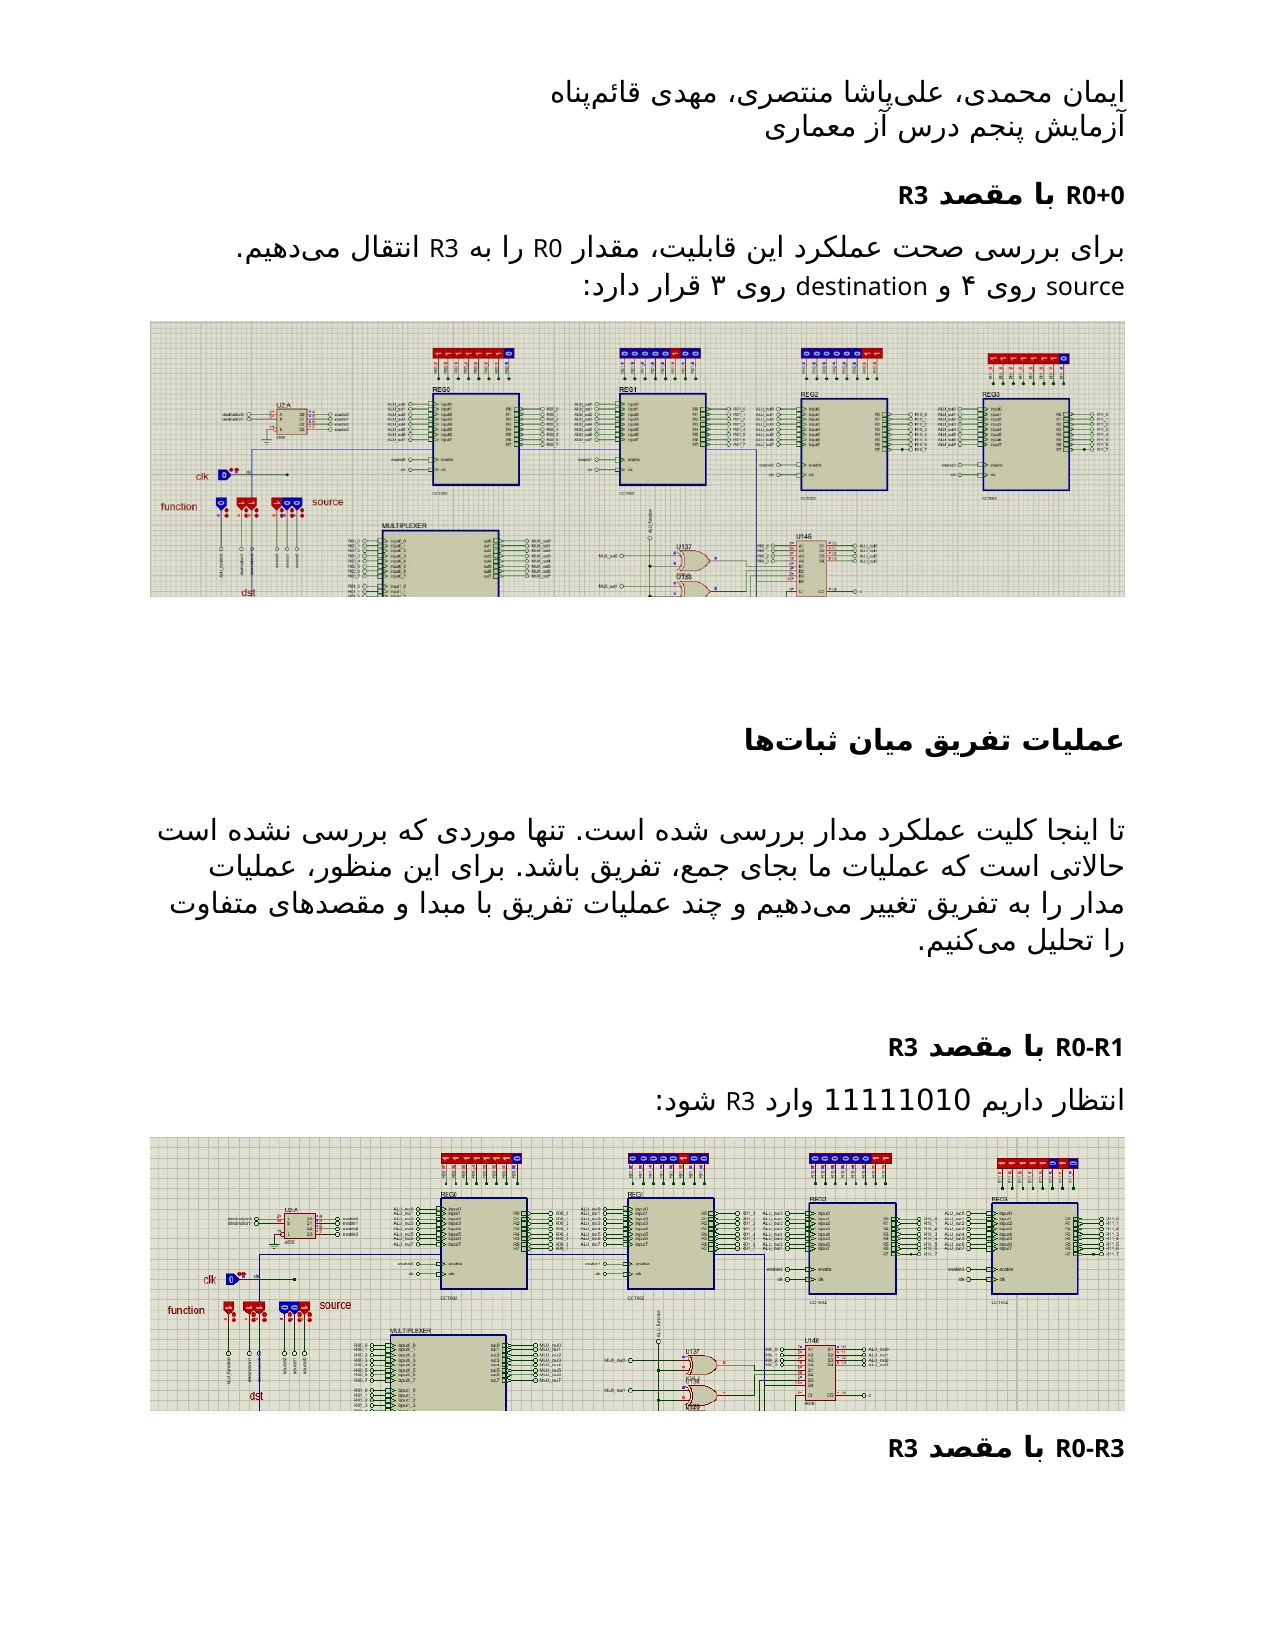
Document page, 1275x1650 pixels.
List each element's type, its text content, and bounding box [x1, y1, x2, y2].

text R0-R3 با مقصد R3 [150, 1430, 1125, 1464]
text برای بررسی صحت عملکرد این قابلیت، مقدار R0 را به R3 انتقال می‌دهیم. source روی ۴ و destination روی ۳ قرار دارد: [150, 231, 1125, 302]
text R0+0 با مقصد R3 [150, 177, 1125, 211]
text R0-R1 با مقصد R3 [150, 1030, 1125, 1064]
picture [150, 1137, 1125, 1411]
subtitle عملیات تفریق میان ثبات‌ها [150, 723, 1125, 757]
picture [150, 321, 1125, 597]
text انتظار داریم 11111010 وارد R3 شود: [150, 1083, 1125, 1118]
text تا اینجا کلیت عملکرد مدار بررسی شده است. تنها موردی که بررسی نشده است حالاتی است که عملیات ما بجای جمع، تفریق باشد. برای این منظور، عملیات مدار را به تفریق تغییر می‌دهیم و چند عملیات تفریق با مبدا و مقصدهای متفاوت را تحلیل می‌کنیم. [150, 813, 1125, 957]
